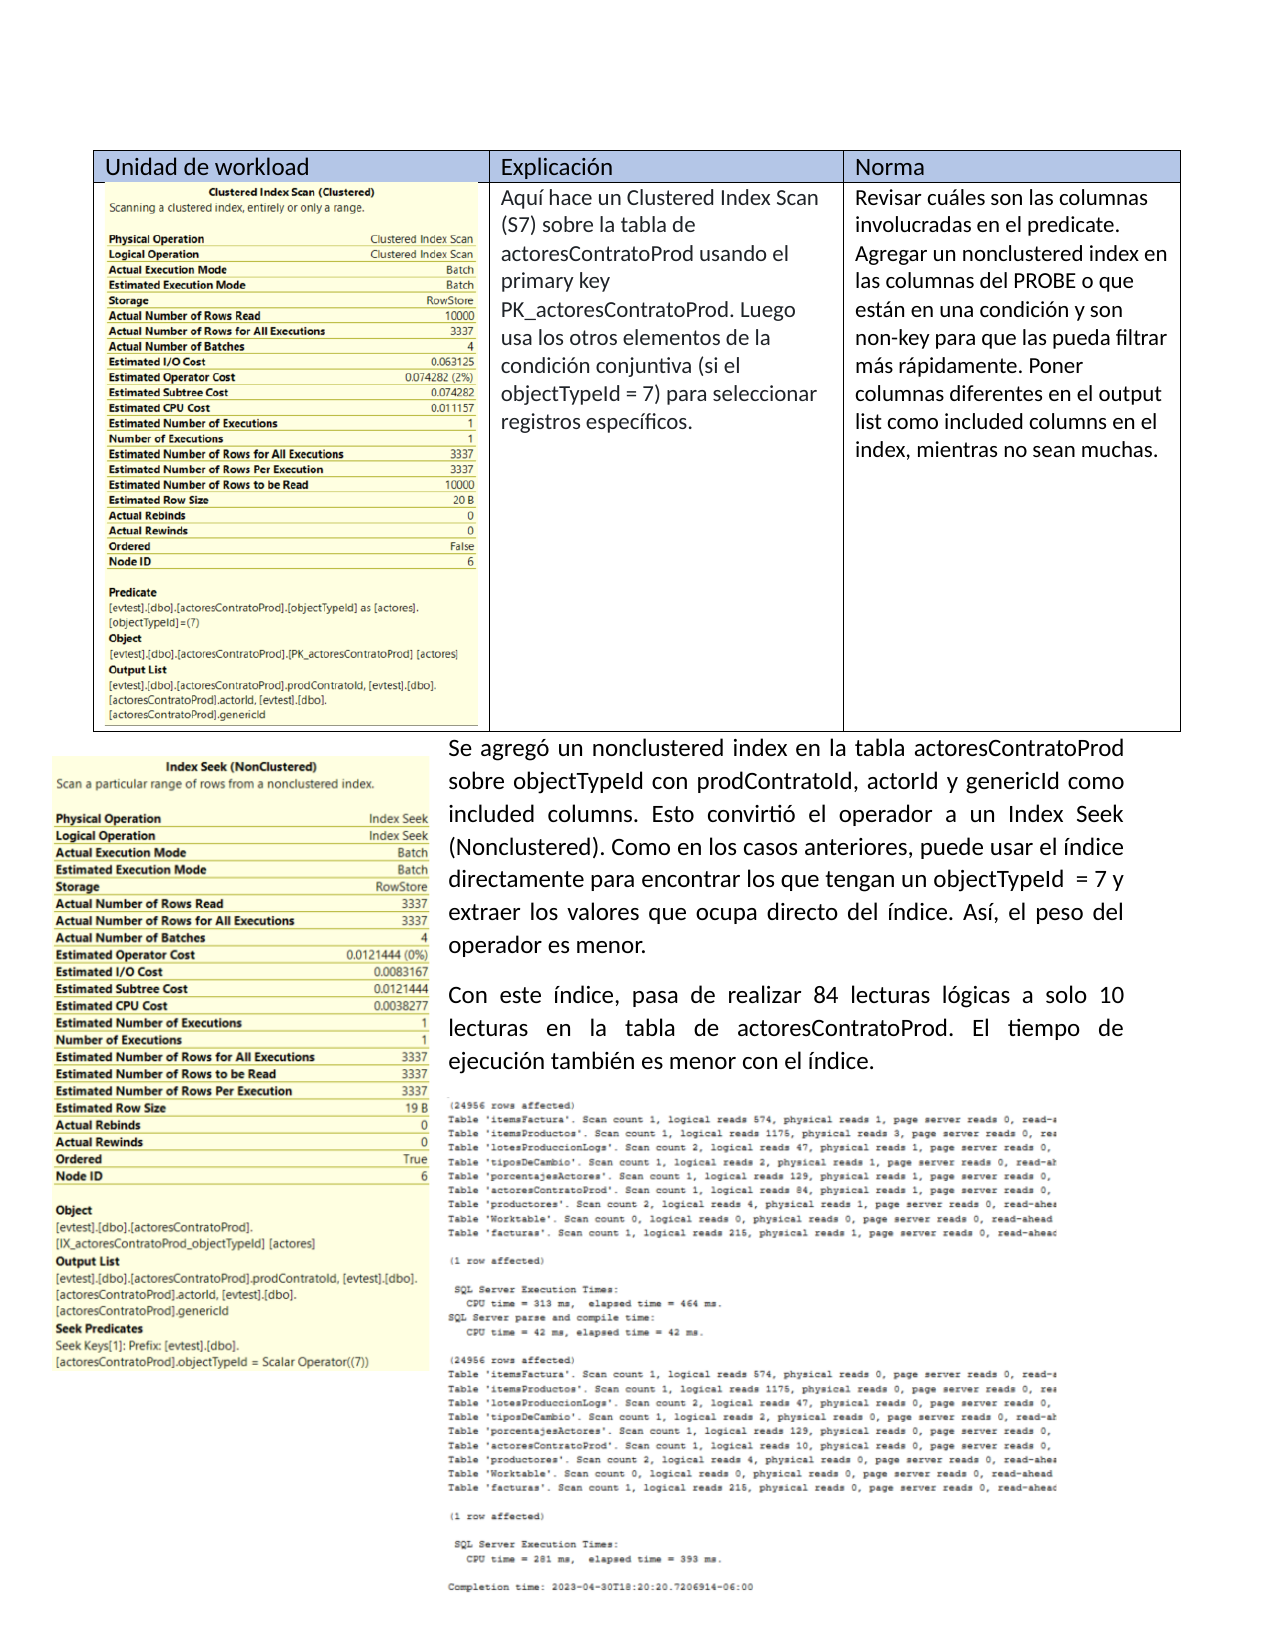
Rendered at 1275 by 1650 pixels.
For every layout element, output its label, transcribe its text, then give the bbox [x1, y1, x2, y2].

text Se agregó un nonclustered index en la tabla actoresContratoProd sobre objectTypeId con prodContratoId, actorId y genericId como included columns. Esto convirtió el operador a un Index Seek (Nonclustered). Como en los casos anteriores, puede usar el índice directamente para encontrar los que tengan un objectTypeId = 7 y extraer los valores que ocupa directo del índice. Así, el peso del operador es menor. [150, 732, 1125, 960]
picture [441, 1097, 1057, 1614]
table_header Norma [844, 151, 1180, 182]
text Con este índice, pasa de realizar 84 lecturas lógicas a solo 10 lecturas en la tabla de actoresContratoProd. El tiempo de ejecución también es menor con el índice. [429, 979, 1125, 1075]
table_header Explicación [490, 151, 843, 182]
table_header Unidad de workload [94, 151, 489, 182]
table_cell Revisar cuáles son las columnas involucradas en el predicate. Agregar un nonclustered index en las columnas del PROBE o que están en una condición y son non-key para que las pueda filtrar más rápidamente. Poner columnas diferentes en el output list como included columns en el index, mientras no sean muchas. [844, 183, 1180, 731]
picture [104, 182, 478, 726]
picture [51, 756, 429, 1369]
table_cell Aquí hace un Clustered Index Scan (S7) sobre la tabla de actoresContratoProd usando el primary key PK_actoresContratoProd. Luego usa los otros elementos de la condición conjuntiva (si el objectTypeId = 7) para seleccionar registros específicos. [490, 183, 843, 731]
table_cell [94, 183, 489, 731]
